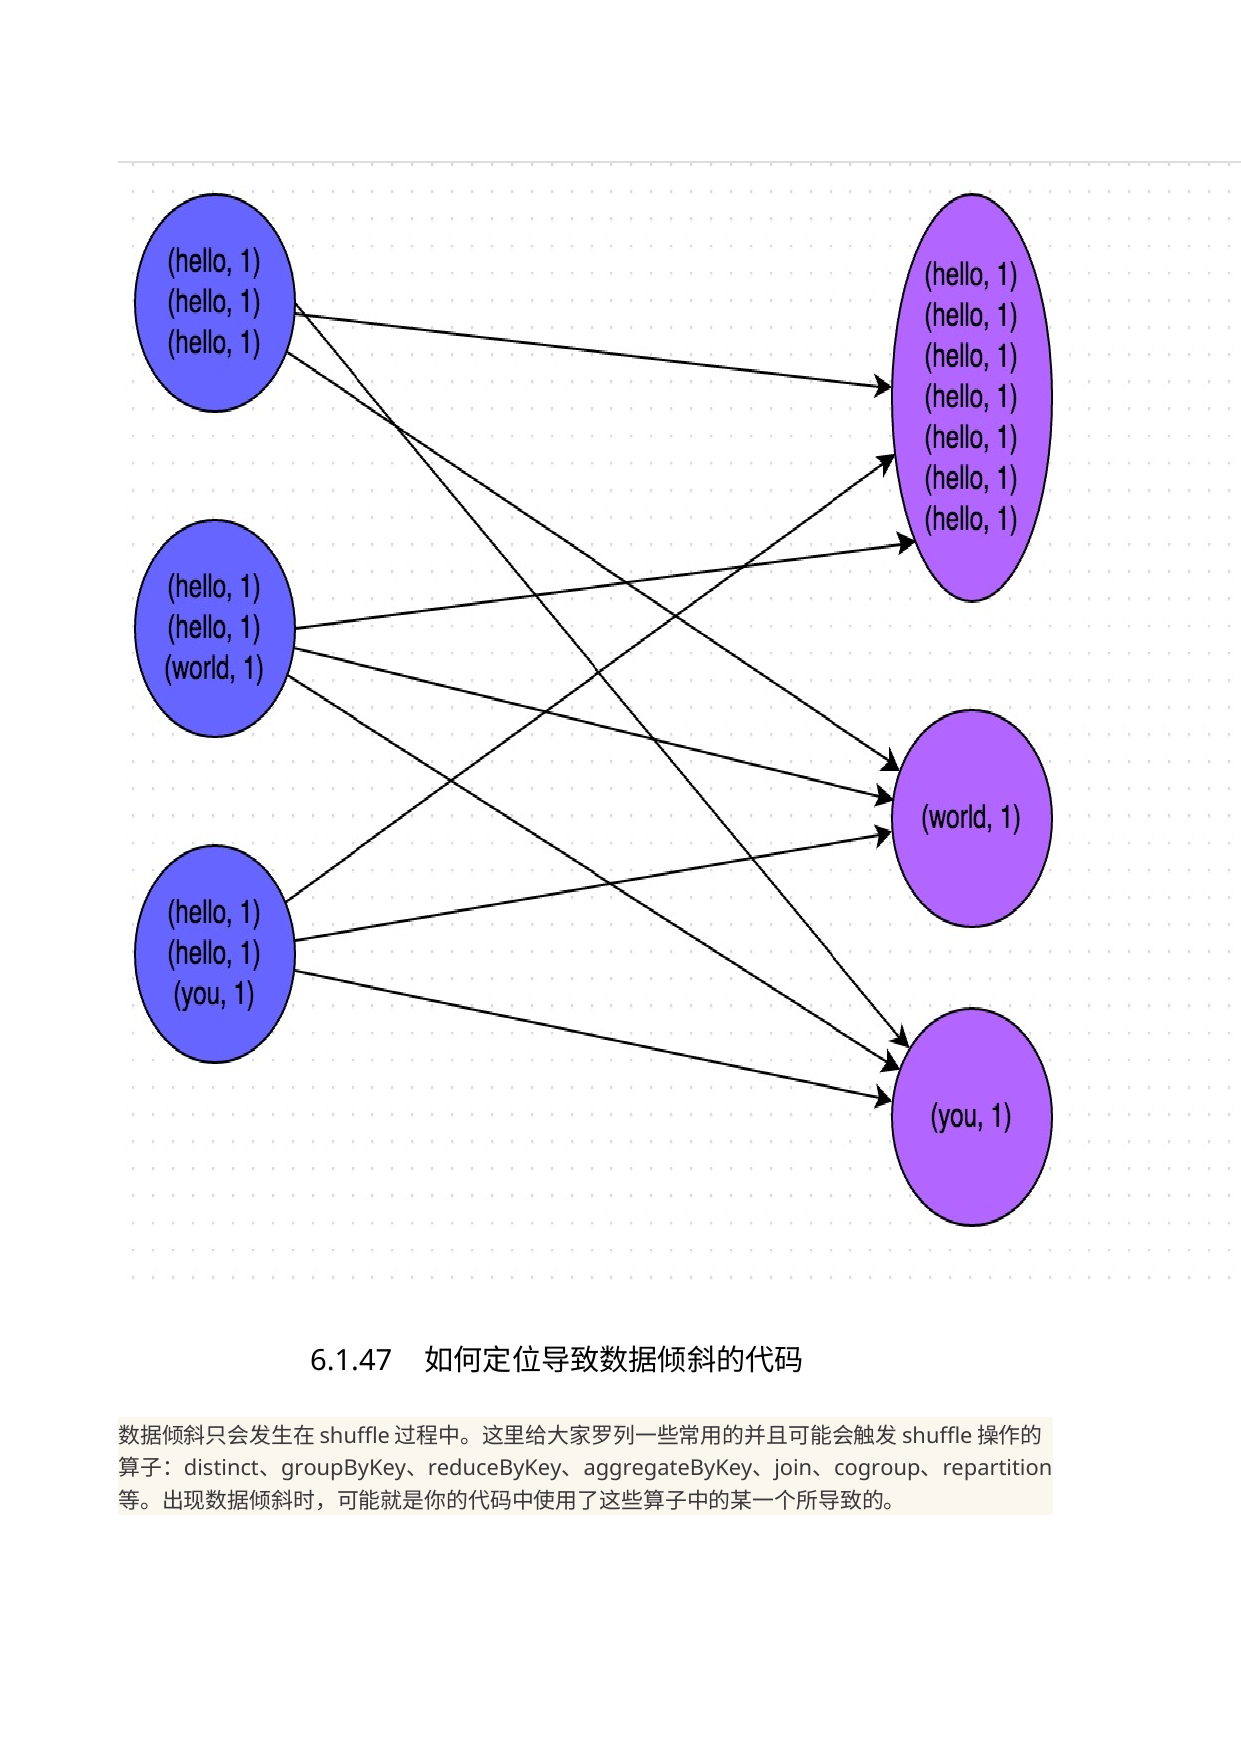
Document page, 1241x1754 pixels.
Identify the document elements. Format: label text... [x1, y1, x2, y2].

picture [118, 161, 1241, 1298]
text 数据倾斜只会发生在shuffle过程中。这里给大家罗列一些常用的并且可能会触发shuffle操作的算子：distinct、groupByKey、reduceByKey、aggregateByKey、join、cogroup、repartition等。出现数据倾斜时，可能就是你的代码中使用了这些算子中的某一个所导致的。 [118, 1417, 1053, 1515]
subtitle 如何定位导致数据倾斜的代码 [310, 1325, 1053, 1390]
